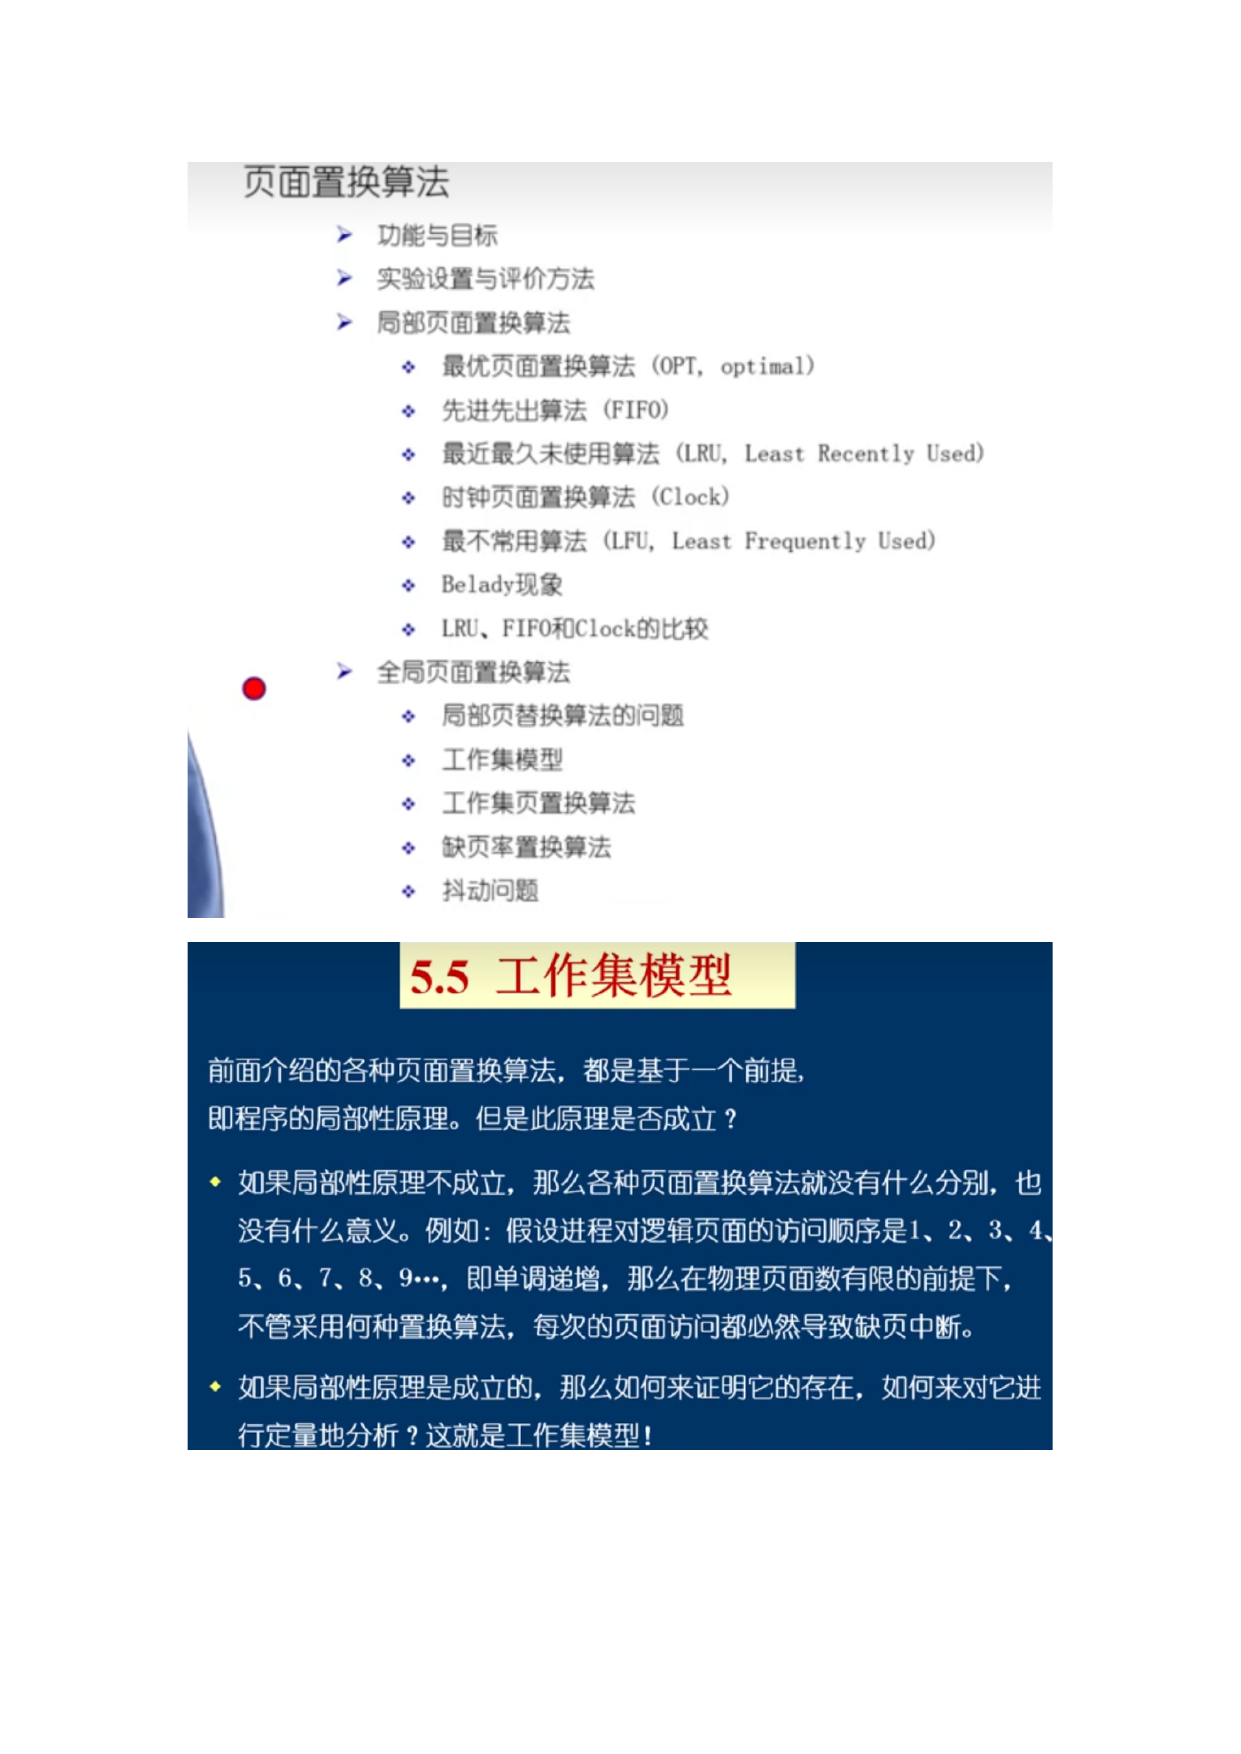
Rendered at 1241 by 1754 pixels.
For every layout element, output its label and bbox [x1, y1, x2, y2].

picture [187, 162, 1053, 918]
picture [187, 942, 1053, 1450]
